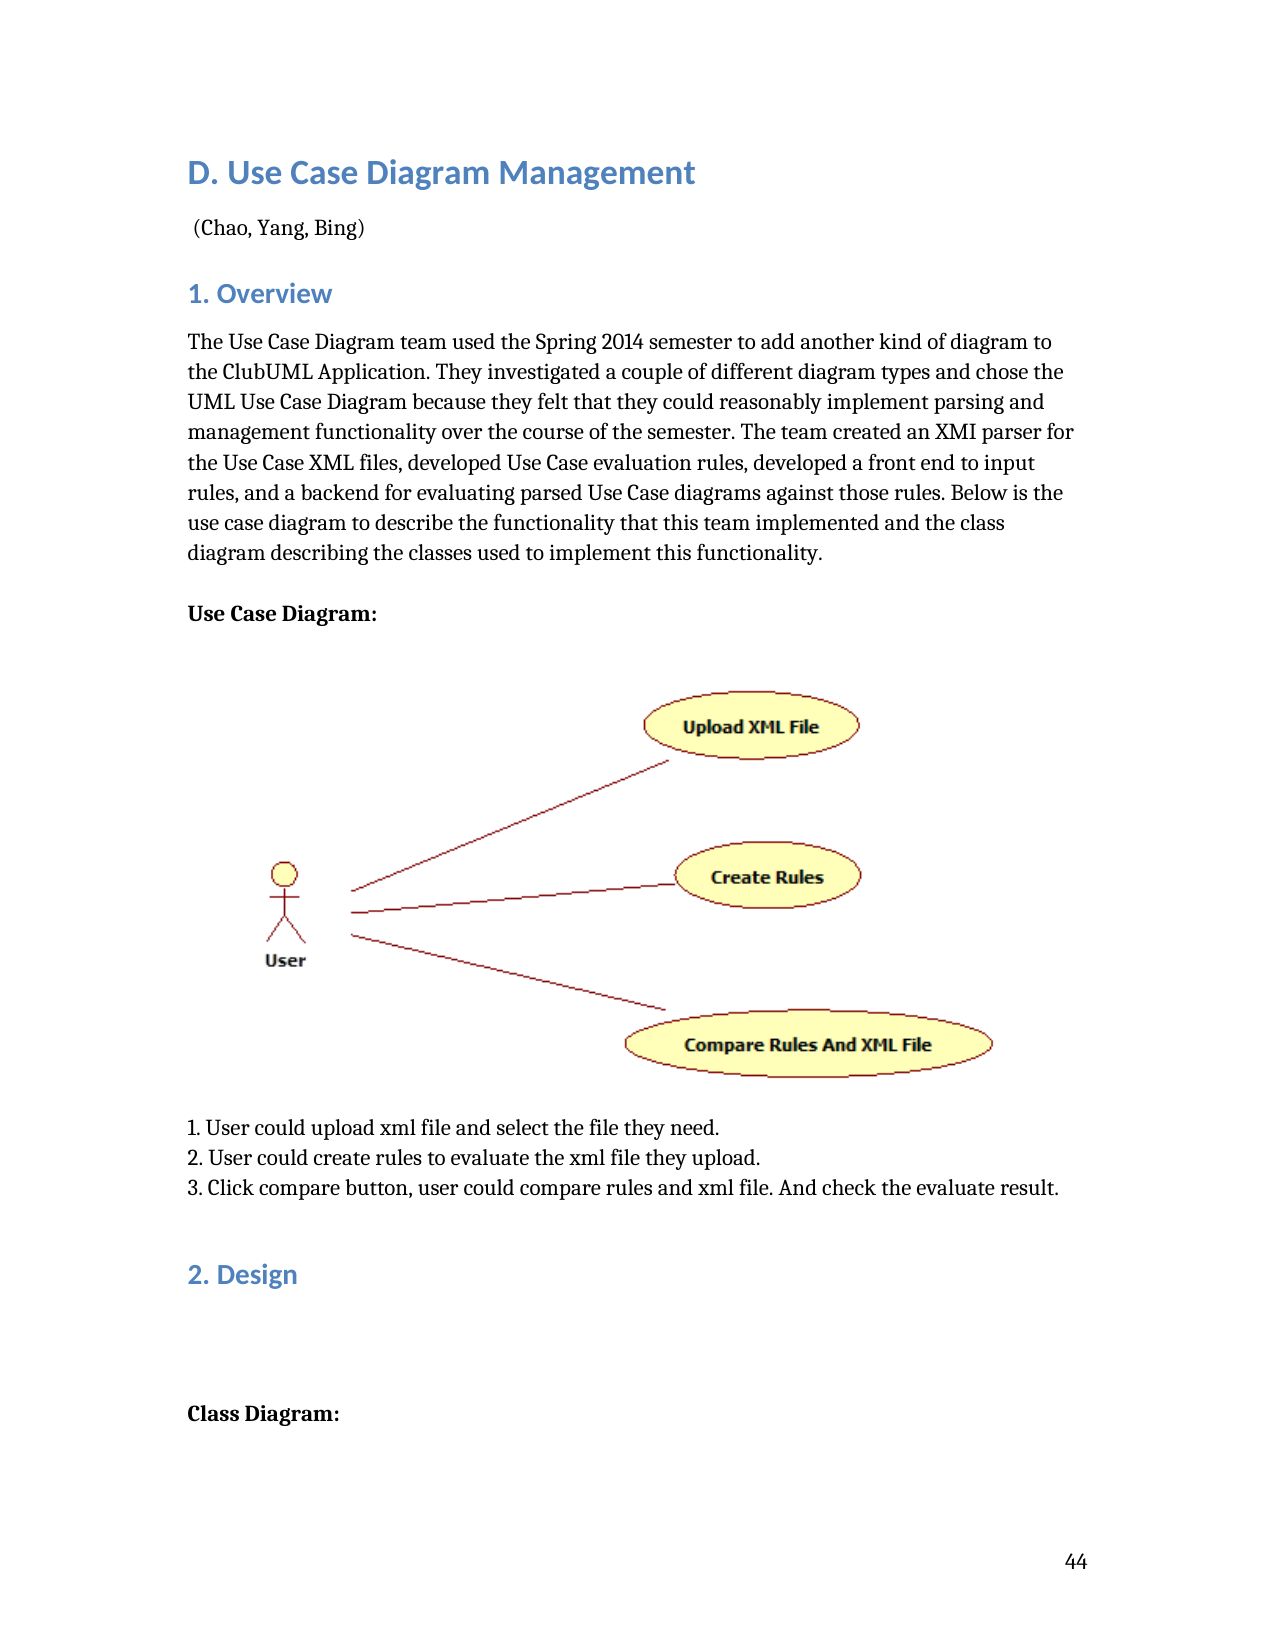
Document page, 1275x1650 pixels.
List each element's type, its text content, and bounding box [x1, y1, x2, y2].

text Use Case Diagram: [187, 600, 1087, 627]
text 1. User could upload xml file and select the file they need. [187, 1115, 1087, 1141]
picture [187, 660, 1025, 1111]
subtitle 2. Design [187, 1256, 1087, 1292]
subtitle 1. Overview [187, 275, 1087, 311]
text (Chao, Yang, Bing) [187, 215, 1087, 241]
text 3. Click compare button, user could compare rules and xml file. And check the evaluate result. [187, 1175, 1087, 1201]
text The Use Case Diagram team used the Spring 2014 semester to add another kind of diagram to the ClubUML Application. They investigated a couple of different diagram types and chose the UML Use Case Diagram because they felt that they could reasonably implement parsing and management functionality over the course of the semester. The team created an XMI parser for the Use Case XML files, developed Use Case evaluation rules, developed a front end to input rules, and a backend for evaluating parsed Use Case diagrams against those rules. Below is the use case diagram to describe the functionality that this team implemented and the class diagram describing the classes used to implement this functionality. [187, 328, 1087, 566]
text 2. User could create rules to evaluate the xml file they upload. [187, 1145, 1087, 1171]
subtitle D. Use Case Diagram Management [187, 150, 1087, 193]
text Class Diagram: [187, 1400, 1087, 1427]
